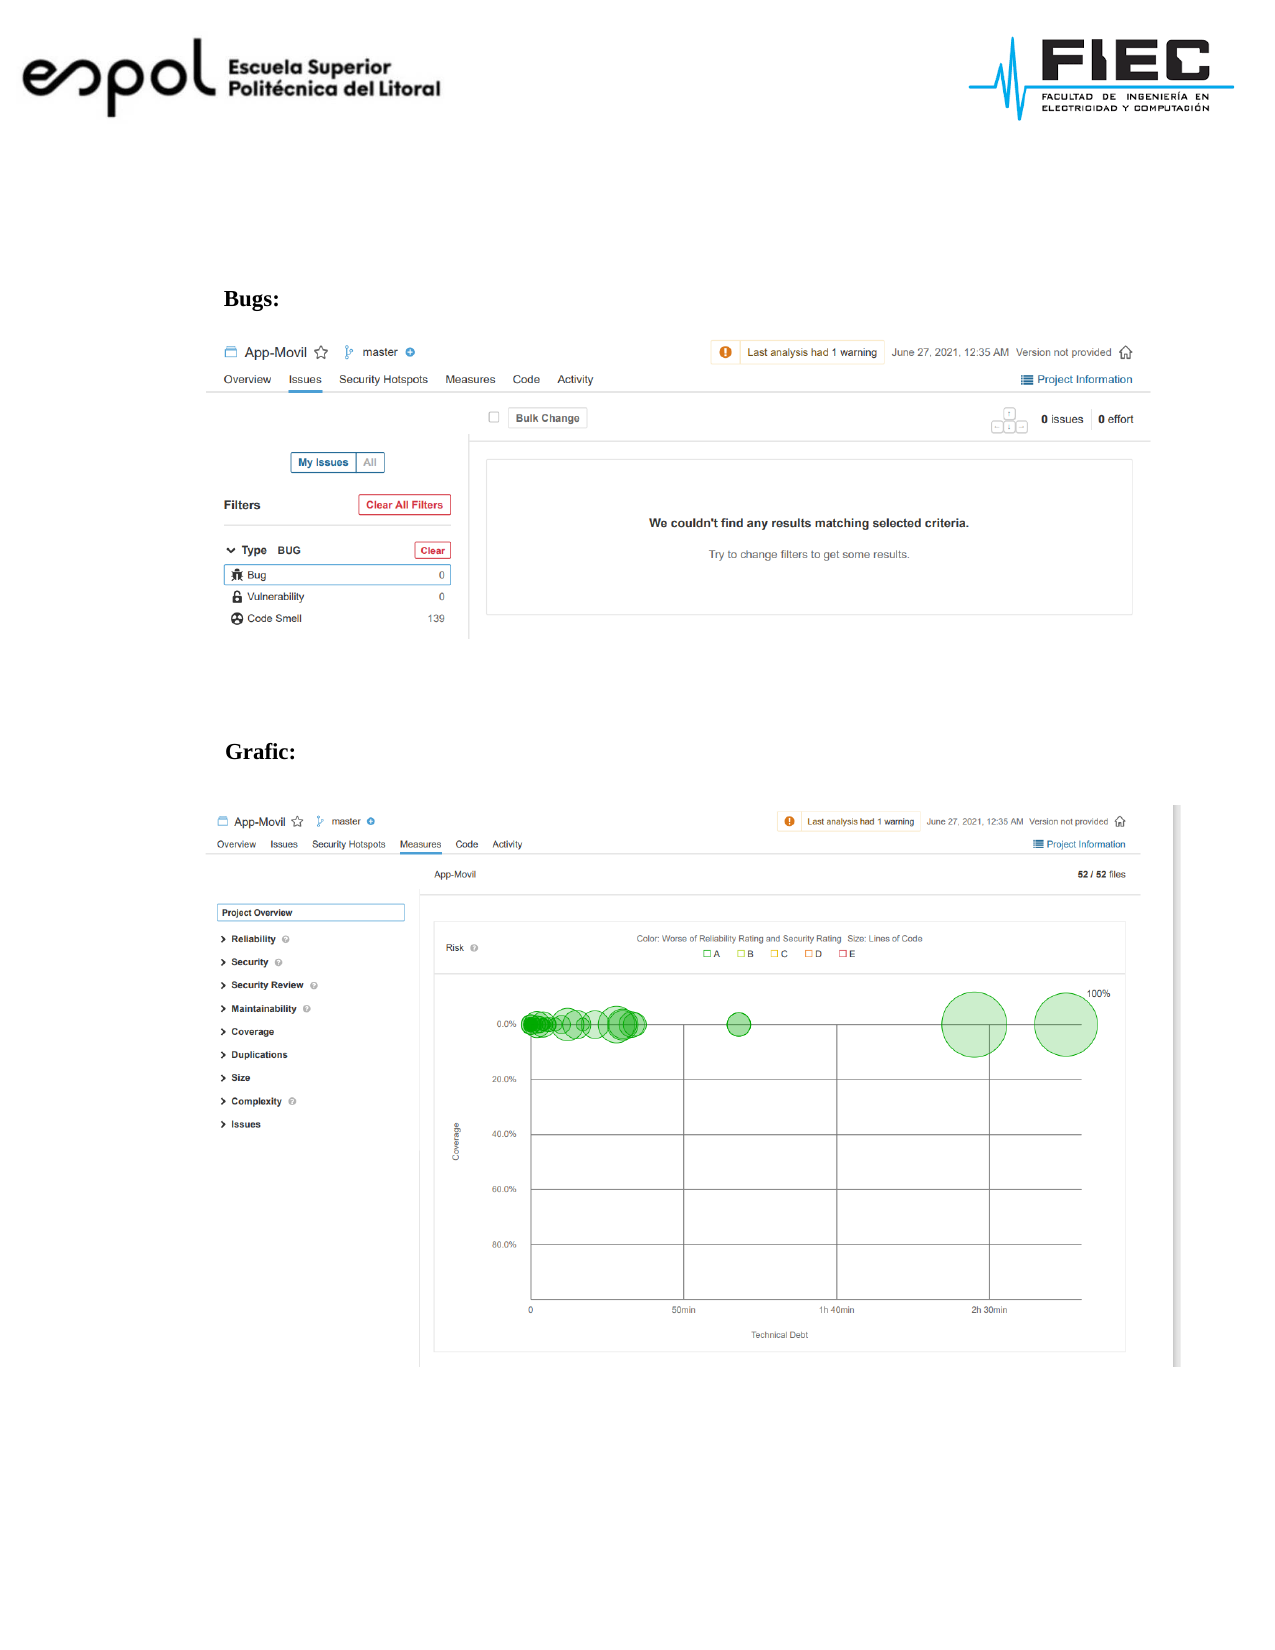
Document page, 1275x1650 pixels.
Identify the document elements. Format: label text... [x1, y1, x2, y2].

picture [16, 31, 446, 124]
text Grafic: [225, 738, 1125, 765]
picture [954, 12, 1248, 131]
picture [198, 328, 1174, 639]
text Bugs: [224, 285, 1125, 312]
picture [205, 805, 1181, 1367]
